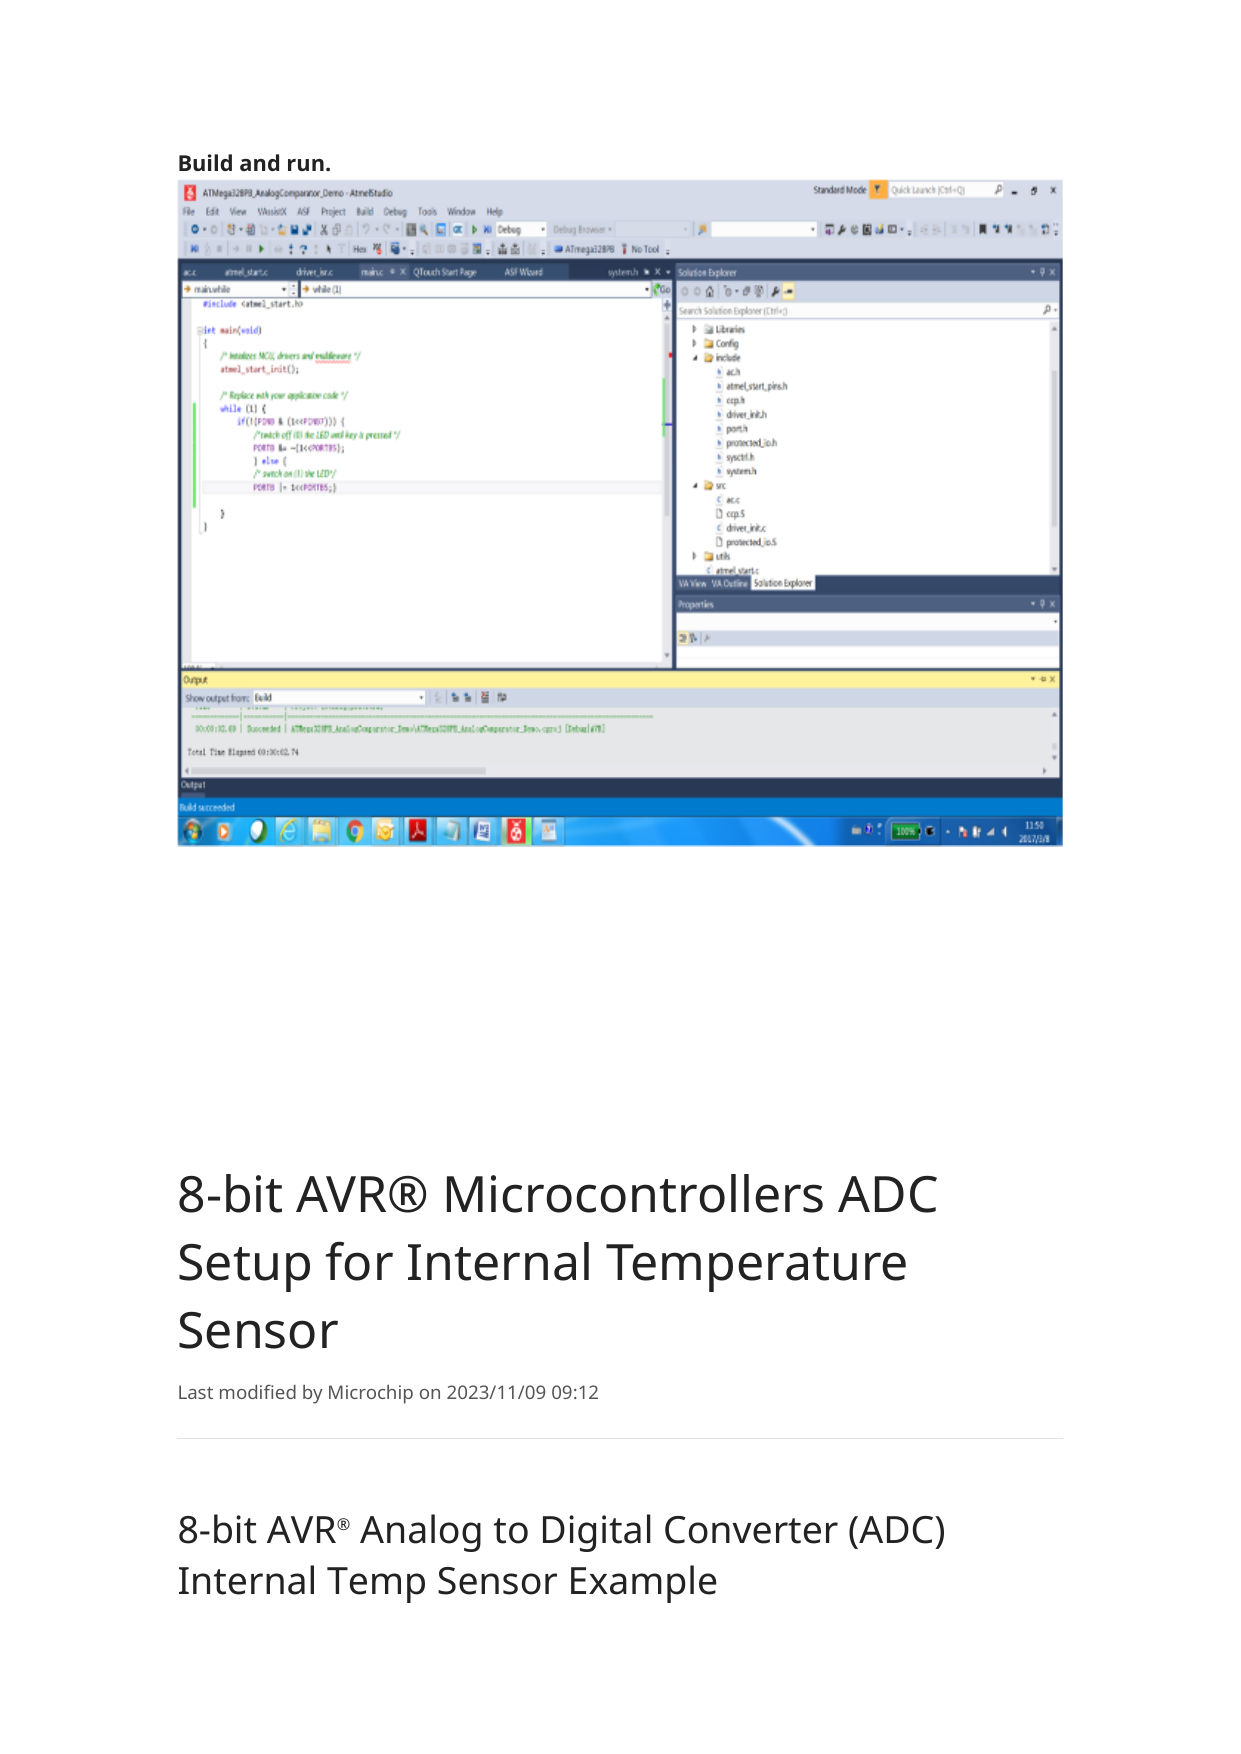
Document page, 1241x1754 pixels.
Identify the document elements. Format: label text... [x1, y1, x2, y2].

text Last modified by Microchip on 2023/11/09 09:12 [177, 1379, 1063, 1405]
subtitle 8-bit AVR® Analog to Digital Converter (ADC) Internal Temp Sensor Example [177, 1503, 1063, 1605]
subtitle Build and run. [177, 148, 1063, 177]
subtitle 8-bit AVR® Microcontrollers ADC Setup for Internal Temperature Sensor [177, 1159, 1063, 1364]
picture [177, 179, 1063, 847]
